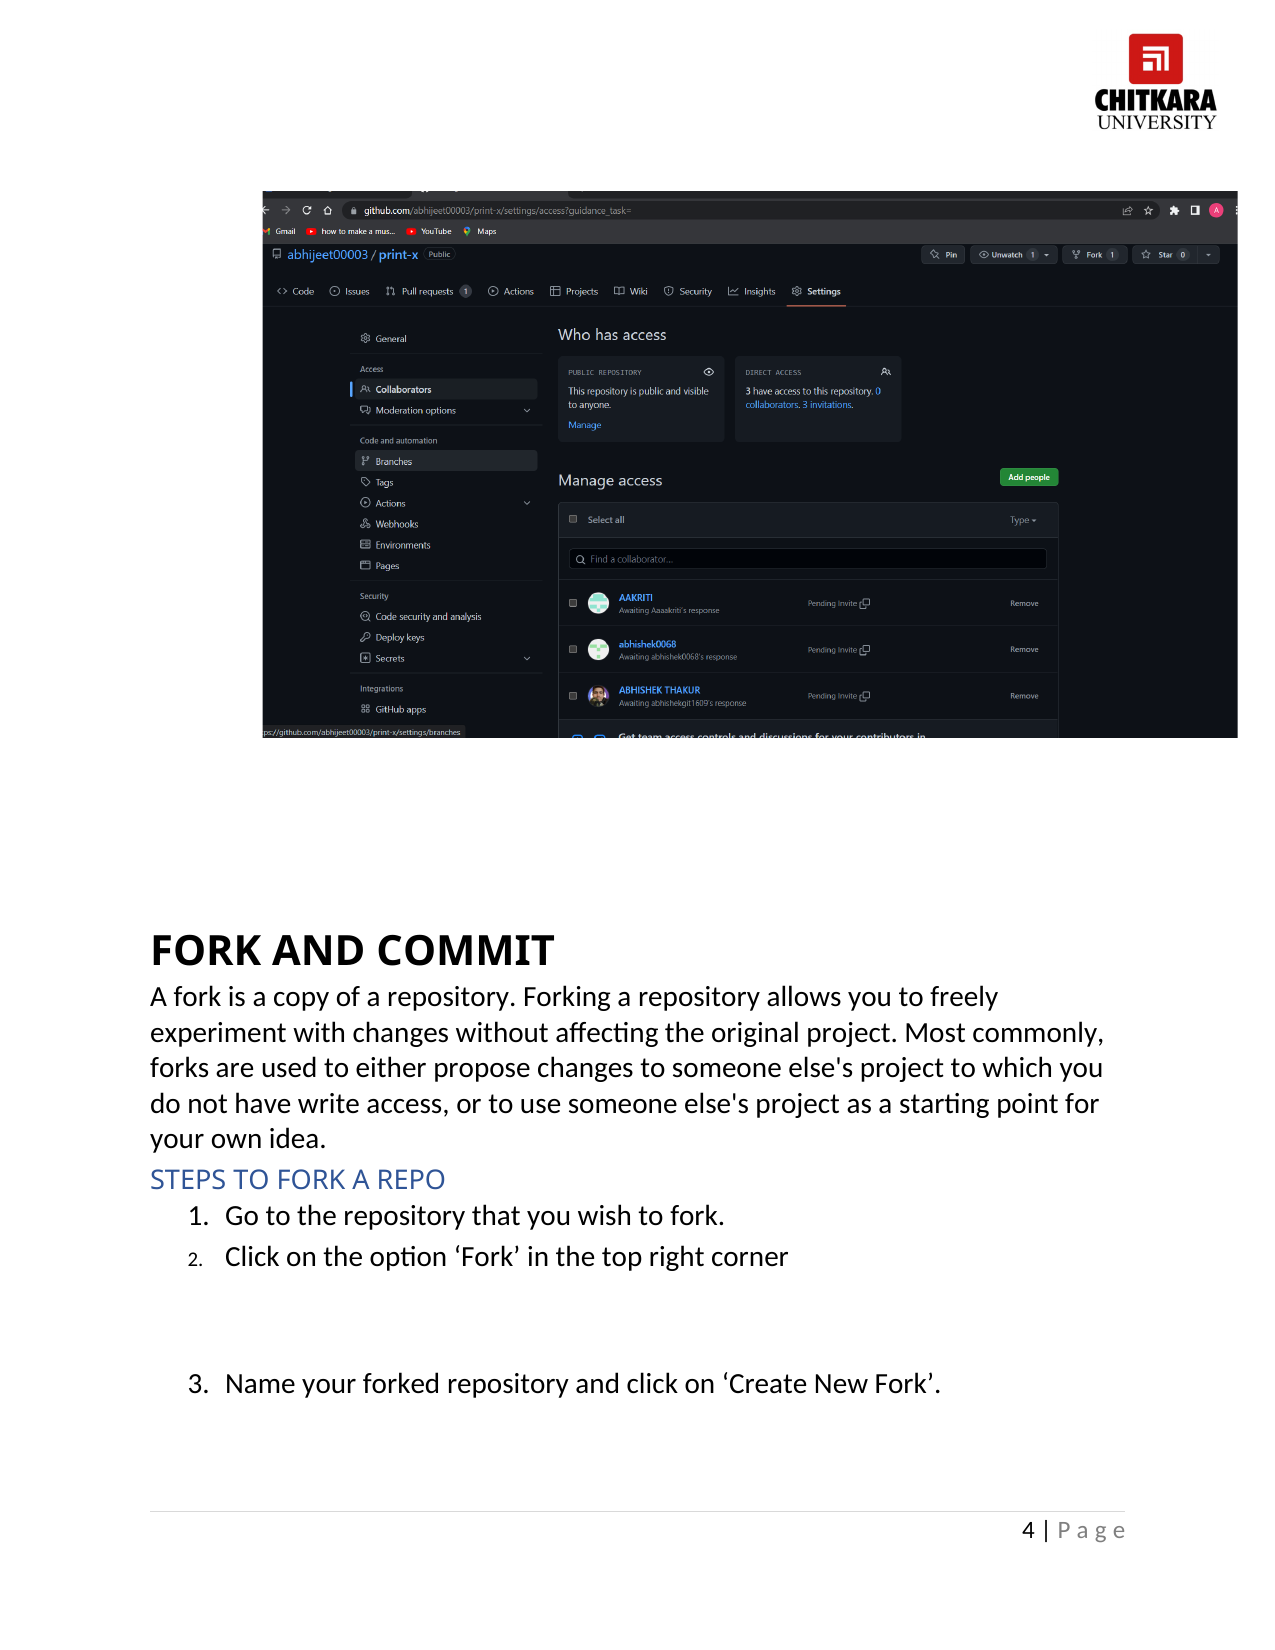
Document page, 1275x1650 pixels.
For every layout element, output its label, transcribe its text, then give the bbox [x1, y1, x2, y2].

text A fork is a copy of a repository. Forking a repository allows you to freely experiment with changes without affecting the original project. Most commonly, forks are used to either propose changes to someone else's project to which you do not have write access, or to use someone else's project as a starting point for your own idea. [150, 978, 1125, 1156]
list Name your forked repository and click on ‘Create New Fork’. [187, 1366, 1125, 1401]
list Go to the repository that you wish to fork. [187, 1197, 1125, 1233]
subtitle STEPS TO FORK A REPO [150, 1160, 1125, 1197]
subtitle FORK AND COMMIT [150, 921, 1125, 978]
picture [1091, 29, 1220, 131]
picture [262, 191, 1238, 738]
list Click on the option ‘Fork’ in the top right corner [187, 1238, 1125, 1274]
